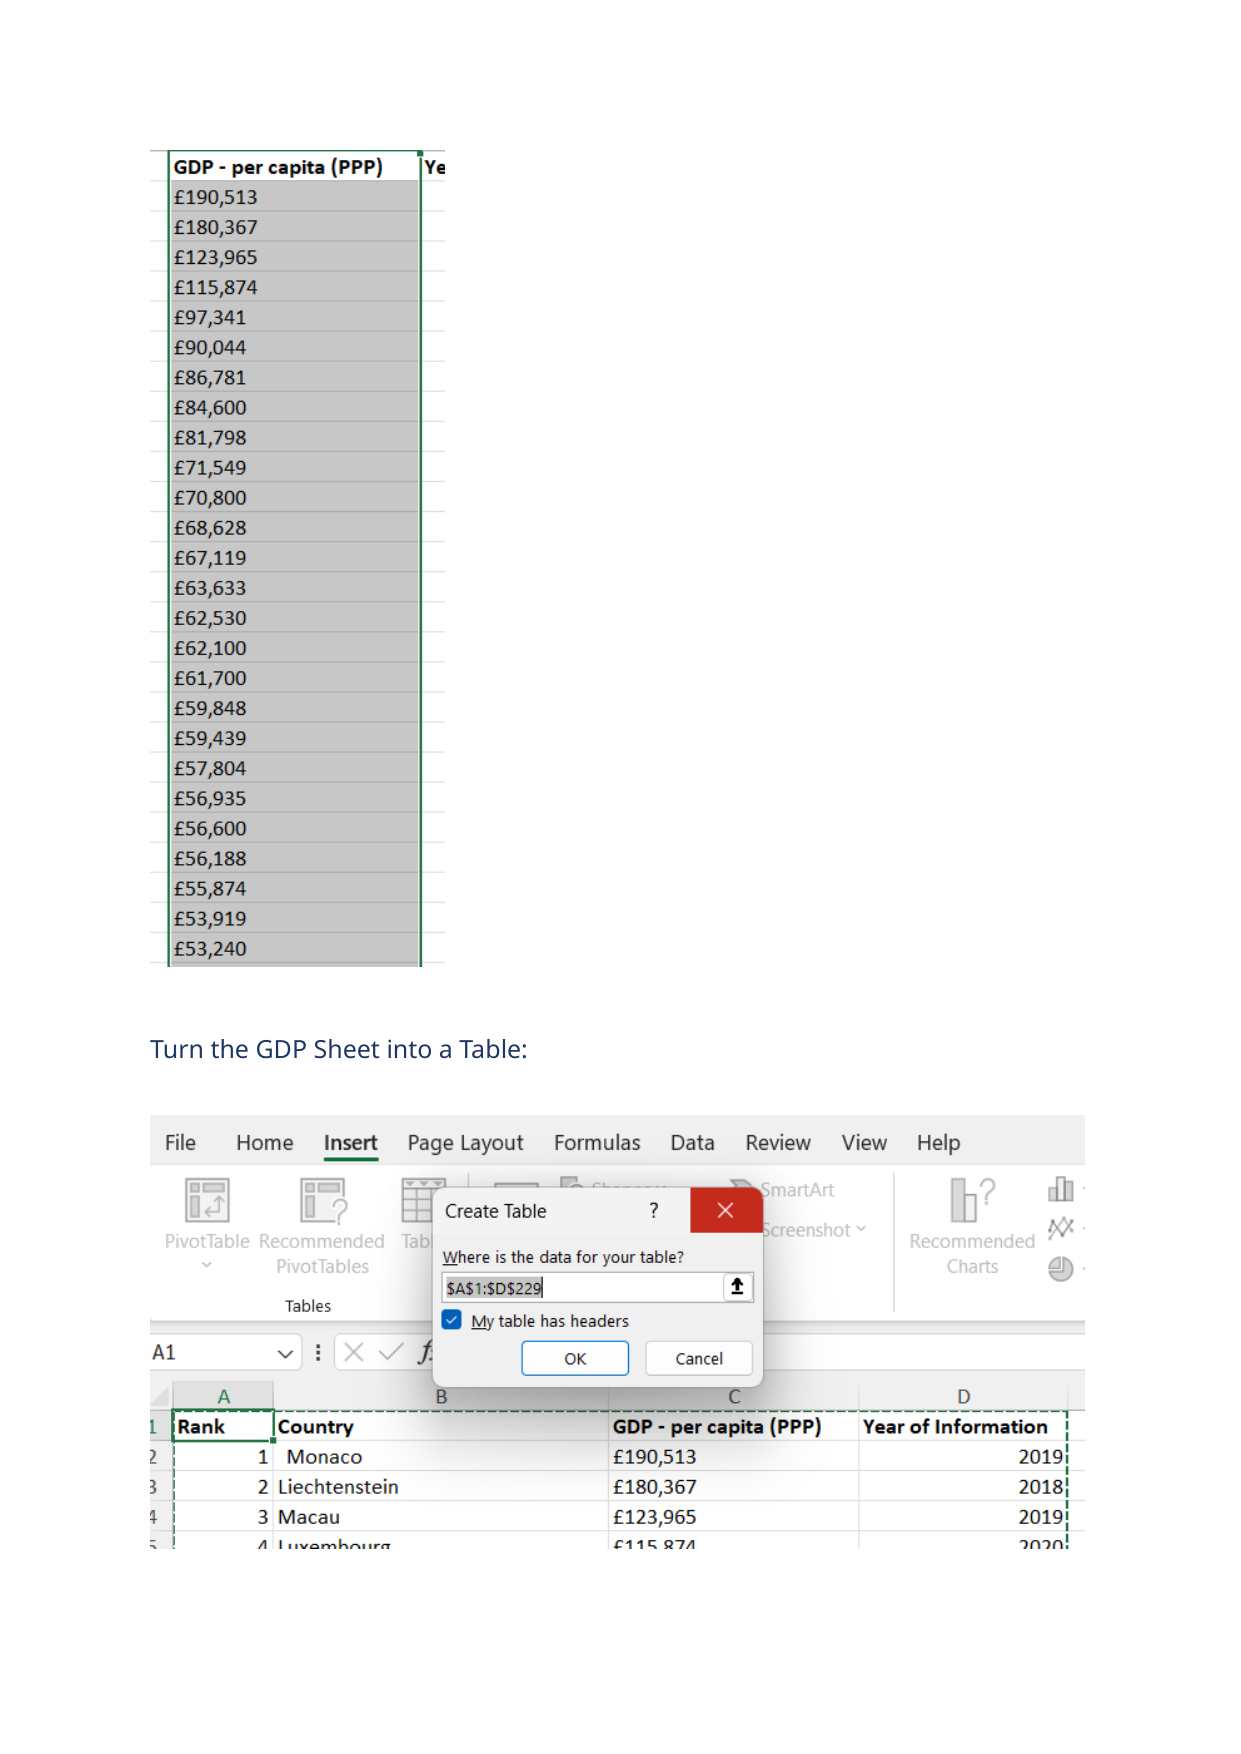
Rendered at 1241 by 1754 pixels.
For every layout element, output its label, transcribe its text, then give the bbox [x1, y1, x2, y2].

subtitle Turn the GDP Sheet into a Table: [150, 1032, 1090, 1066]
picture [150, 150, 445, 967]
picture [150, 1115, 1085, 1549]
